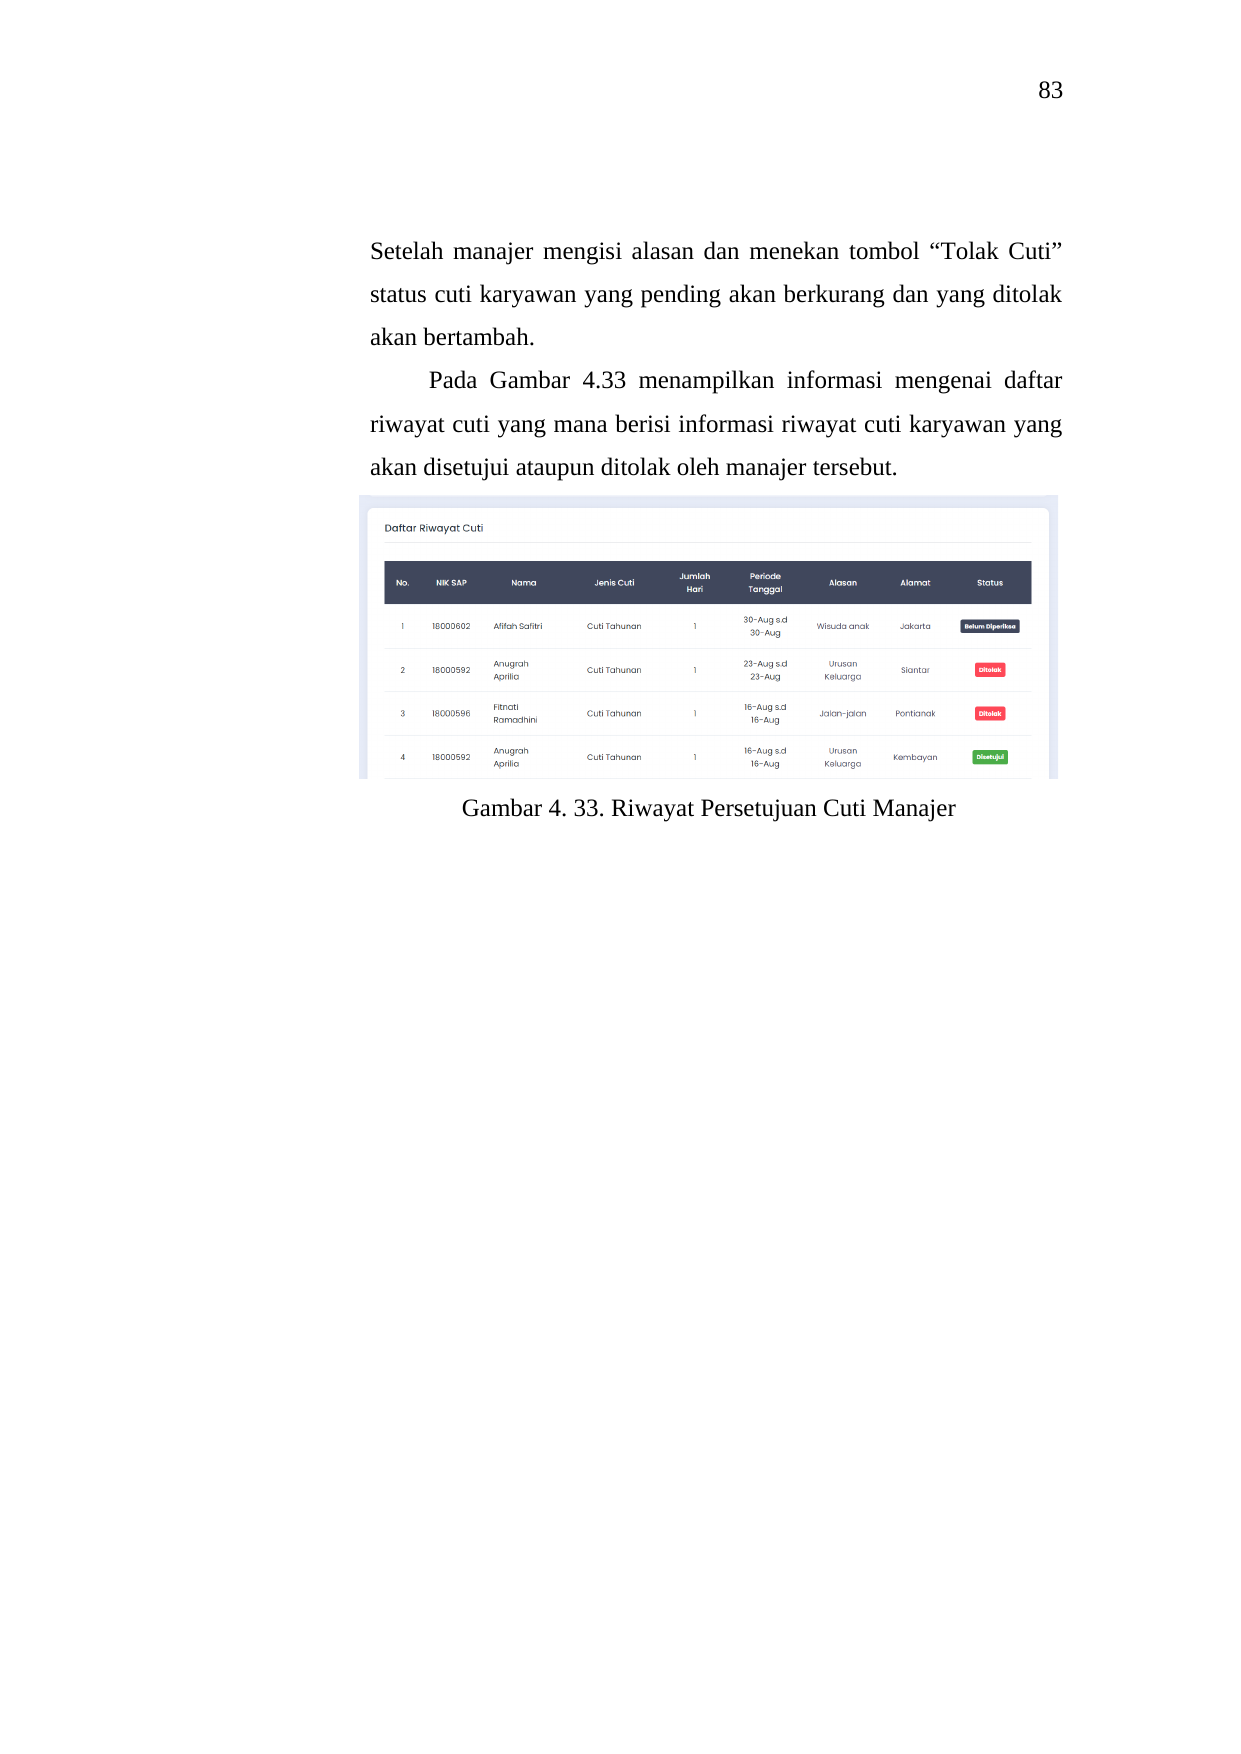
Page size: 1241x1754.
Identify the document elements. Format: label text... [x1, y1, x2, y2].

list Pada Gambar 4.33 menampilkan informasi mengenai daftar riwayat cuti yang mana berisi informasi riwayat cuti karyawan yang akan disetujui ataupun ditolak oleh manajer tersebut. [370, 366, 1063, 481]
picture [359, 495, 1059, 779]
text Gambar 4. 33. Riwayat Persetujuan Cuti Manajer [354, 793, 1063, 822]
list Setelah manajer mengisi alasan dan menekan tombol “Tolak Cuti” status cuti karyawan yang pending akan berkurang dan yang ditolak akan bertambah. [370, 236, 1063, 351]
